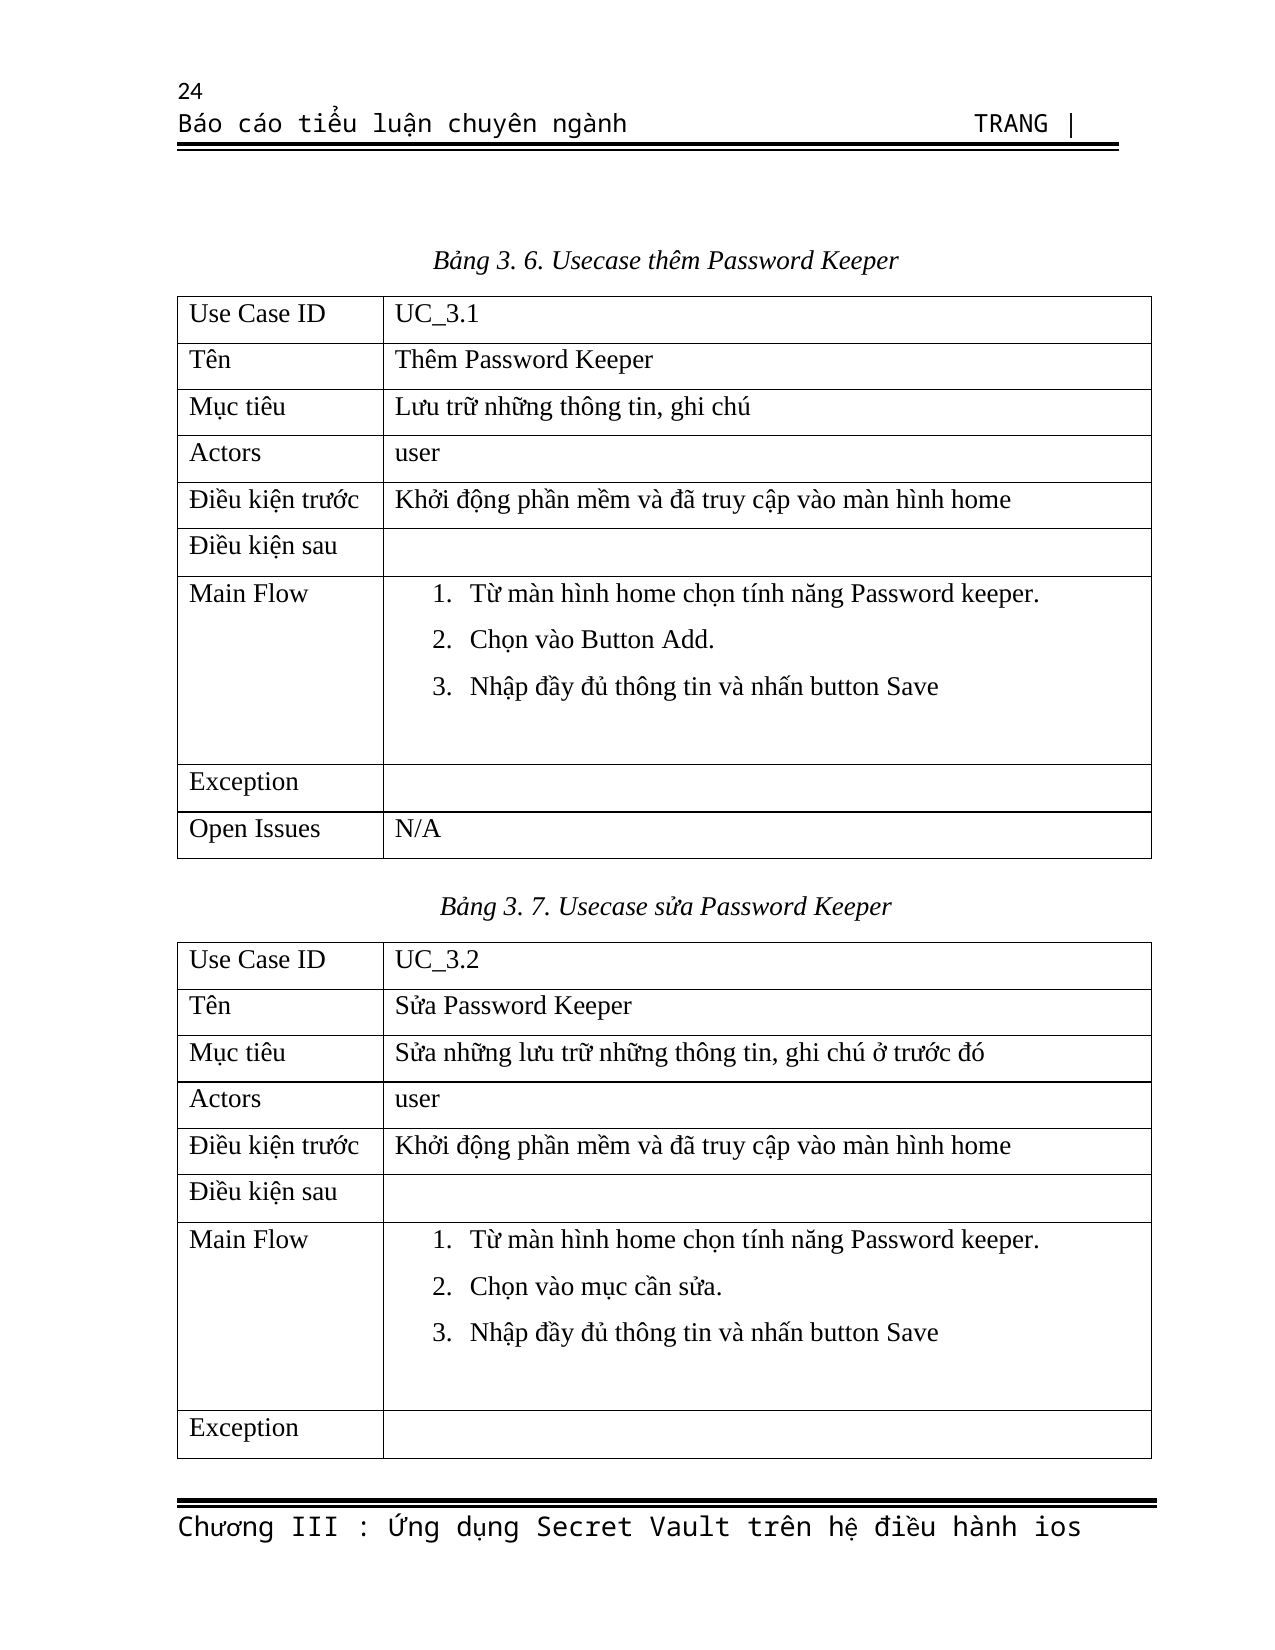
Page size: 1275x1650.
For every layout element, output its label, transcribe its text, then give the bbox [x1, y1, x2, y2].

table_cell Lưu trữ những thông tin, ghi chú [384, 390, 1151, 435]
table_cell Từ màn hình home chọn tính năng Password keeper. Chọn vào Button Add. Nhập đầy đủ thông tin và nhấn button Save [384, 577, 1151, 764]
table_cell user [384, 436, 1151, 482]
table_cell Điều kiện trước [178, 483, 383, 528]
table_cell Actors [178, 1083, 383, 1128]
table_cell Tên [178, 990, 383, 1035]
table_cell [384, 483, 1151, 528]
table_cell Điều kiện sau [178, 529, 383, 576]
table_header Use Case ID [178, 297, 383, 342]
table_cell Từ màn hình home chọn tính năng Password keeper. Chọn vào mục cần sửa. Nhập đầy đủ thông tin và nhấn button Save [384, 1223, 1151, 1410]
table_cell Điều kiện trước [178, 1129, 383, 1174]
table_cell Open Issues [178, 813, 383, 858]
table_cell [384, 765, 1151, 811]
table_cell Exception [178, 765, 383, 811]
table_header UC_3.1 [384, 297, 1151, 342]
table_cell Mục tiêu [178, 390, 383, 435]
table_cell N/A [384, 813, 1151, 858]
table_cell Sửa Password Keeper [384, 990, 1151, 1035]
table_cell Điều kiện sau [178, 1175, 383, 1222]
table_header Use Case ID [178, 943, 383, 988]
table_cell user [384, 1083, 1151, 1128]
table_cell Exception [178, 1411, 383, 1457]
text Bảng 3. 6. Usecase thêm Password Keeper [177, 244, 1157, 275]
table_header UC_3.2 [384, 943, 1151, 988]
table_cell Mục tiêu [178, 1036, 383, 1081]
table_cell [384, 1175, 1151, 1222]
table_cell [384, 529, 1151, 576]
table_cell Tên [178, 344, 383, 389]
table_cell Khởi động phần mềm và đã truy cập vào màn hình home [384, 1129, 1151, 1174]
table_cell Sửa những lưu trữ những thông tin, ghi chú ở trước đó [384, 1036, 1151, 1081]
table_cell [384, 1411, 1151, 1457]
table_cell Main Flow [178, 1223, 383, 1410]
table_cell Actors [178, 436, 383, 482]
table_cell Thêm Password Keeper [384, 344, 1151, 389]
table_cell Main Flow [178, 577, 383, 764]
text Bảng 3. 7. Usecase sửa Password Keeper [177, 890, 1157, 921]
